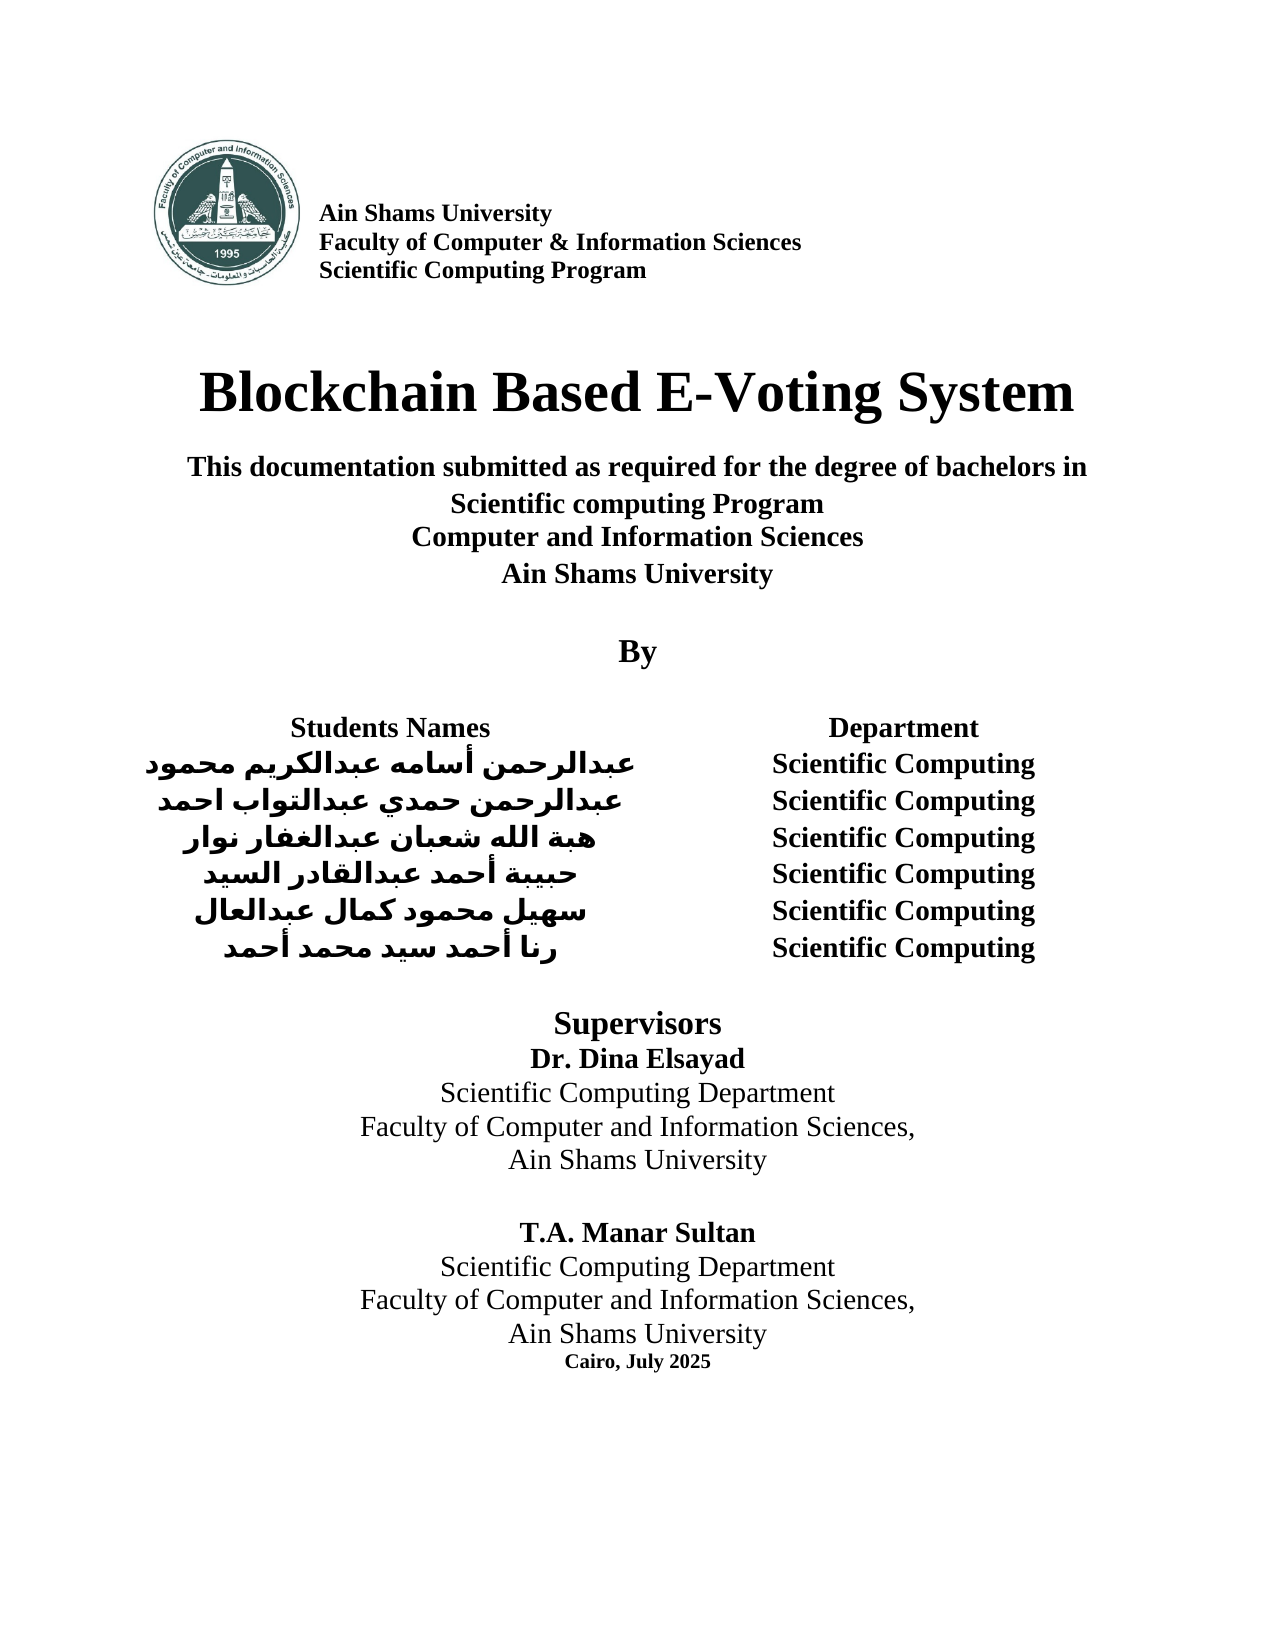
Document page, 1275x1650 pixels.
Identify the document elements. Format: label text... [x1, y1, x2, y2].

table_header Department [656, 708, 1151, 745]
text Dr. Dina Elsayad [150, 1042, 1125, 1075]
table_cell هبة الله شعبان عبدالغفار نوار [124, 818, 656, 855]
table_cell Scientific Computing [656, 782, 1151, 818]
text Scientific Computing Department [150, 1075, 1125, 1109]
text T.A. Manar Sultan [150, 1215, 1125, 1249]
table_cell Scientific Computing [656, 745, 1151, 782]
text Faculty of Computer and Information Sciences, [150, 1109, 1125, 1142]
table_cell Scientific Computing [656, 892, 1151, 928]
text Cairo, July 2025 [150, 1349, 1125, 1373]
picture [150, 132, 300, 289]
table_cell رنا أحمد سيد محمد أحمد [124, 928, 656, 965]
text By [150, 632, 1125, 670]
text Scientific Computing Department [150, 1249, 1125, 1282]
table_cell Scientific Computing [656, 818, 1151, 855]
table_cell Scientific Computing [656, 928, 1151, 965]
text Faculty of Computer and Information Sciences, [150, 1282, 1125, 1316]
text Scientific computing Program [149, 486, 1125, 519]
text Ain Shams University [150, 1142, 1125, 1176]
table_cell Scientific Computing [656, 855, 1151, 892]
table_cell سهيل محمود كمال عبدالعال [124, 892, 656, 928]
text Blockchain Based E-Voting System [150, 357, 1125, 449]
table_cell عبدالرحمن حمدي عبدالتواب احمد [124, 782, 656, 818]
table_cell عبدالرحمن أسامه عبدالكريم محمود [124, 745, 656, 782]
text Ain Shams University Faculty of Computer & Information Sciences Scientific Computing Program [300, 174, 1125, 284]
table_cell حبيبة أحمد عبدالقادر السيد [124, 855, 656, 892]
text Ain Shams University [150, 1316, 1125, 1349]
text Ain Shams University [149, 556, 1125, 590]
text Supervisors [150, 1003, 1125, 1042]
text Computer and Information Sciences [149, 519, 1125, 553]
text This documentation submitted as required for the degree of bachelors in [149, 449, 1125, 483]
table_header Students Names [124, 708, 656, 745]
